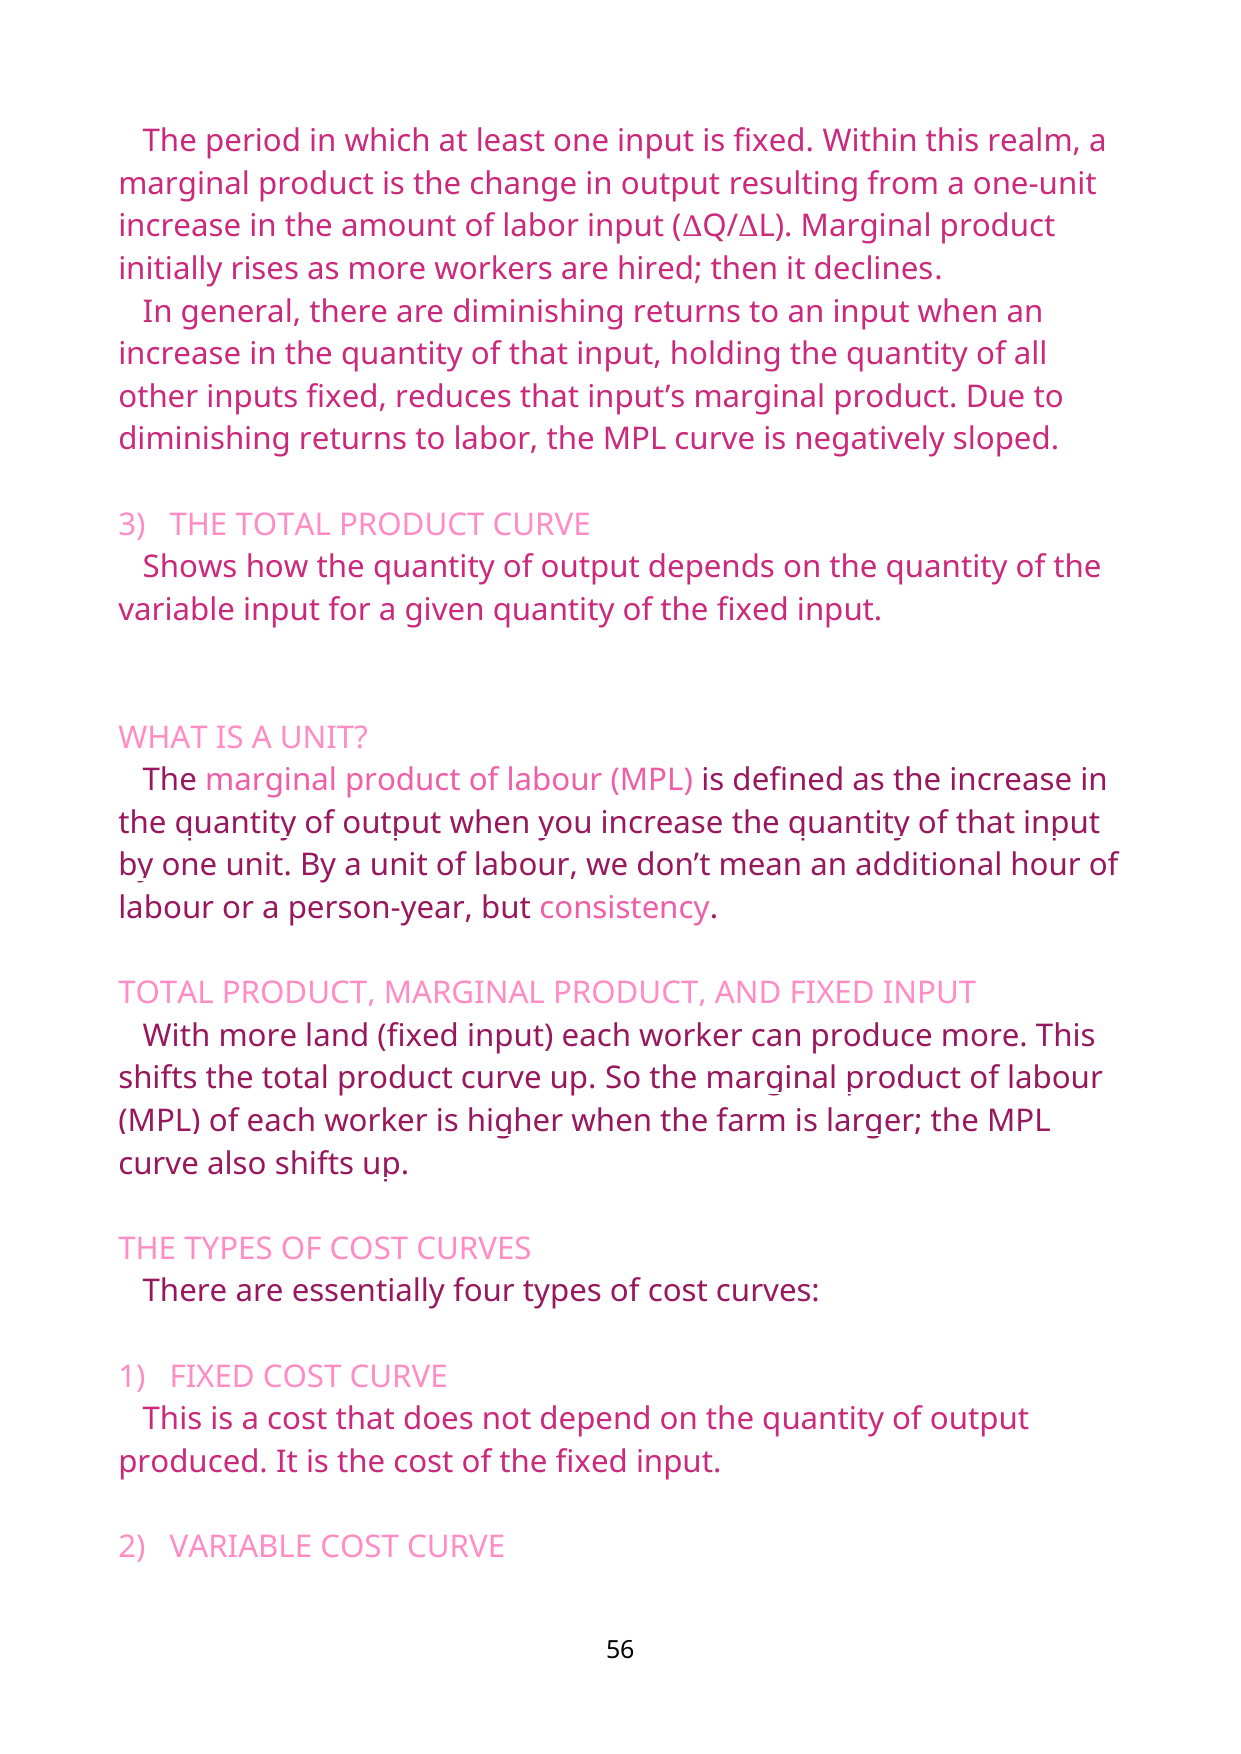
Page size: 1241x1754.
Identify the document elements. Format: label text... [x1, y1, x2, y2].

text WHAT IS A UNIT? [118, 714, 1122, 757]
text The period in which at least one input is fixed. Within this realm, a marginal product is the change in output resulting from a one-unit increase in the amount of labor input (ΔQ/ΔL). Marginal product initially rises as more workers are hired; then it declines. [118, 118, 1122, 288]
list FIXED COST CURVE [118, 1354, 1122, 1396]
text TOTAL PRODUCT, MARGINAL PRODUCT, AND FIXED INPUT [118, 970, 1122, 1013]
text There are essentially four types of cost curves: [118, 1268, 1122, 1311]
text The marginal product of labour (MPL) is defined as the increase in the quantity of output when you increase the quantity of that input by one unit. By a unit of labour, we don’t mean an additional hour of labour or a person-year, but consistency. [118, 757, 1122, 928]
text Shows how the quantity of output depends on the quantity of the variable input for a given quantity of the fixed input. [118, 544, 1122, 629]
list THE TOTAL PRODUCT CURVE [118, 502, 1122, 544]
text This is a cost that does not depend on the quantity of output produced. It is the cost of the fixed input. [118, 1396, 1122, 1481]
text In general, there are diminishing returns to an input when an increase in the quantity of that input, holding the quantity of all other inputs fixed, reduces that input’s marginal product. Due to diminishing returns to labor, the MPL curve is negatively sloped. [118, 288, 1122, 459]
text With more land (fixed input) each worker can produce more. This shifts the total product curve up. So the marginal product of labour (MPL) of each worker is higher when the farm is larger; the MPL curve also shifts up. [118, 1013, 1122, 1183]
list VARIABLE COST CURVE [118, 1524, 1122, 1567]
text THE TYPES OF COST CURVES [118, 1226, 1122, 1268]
